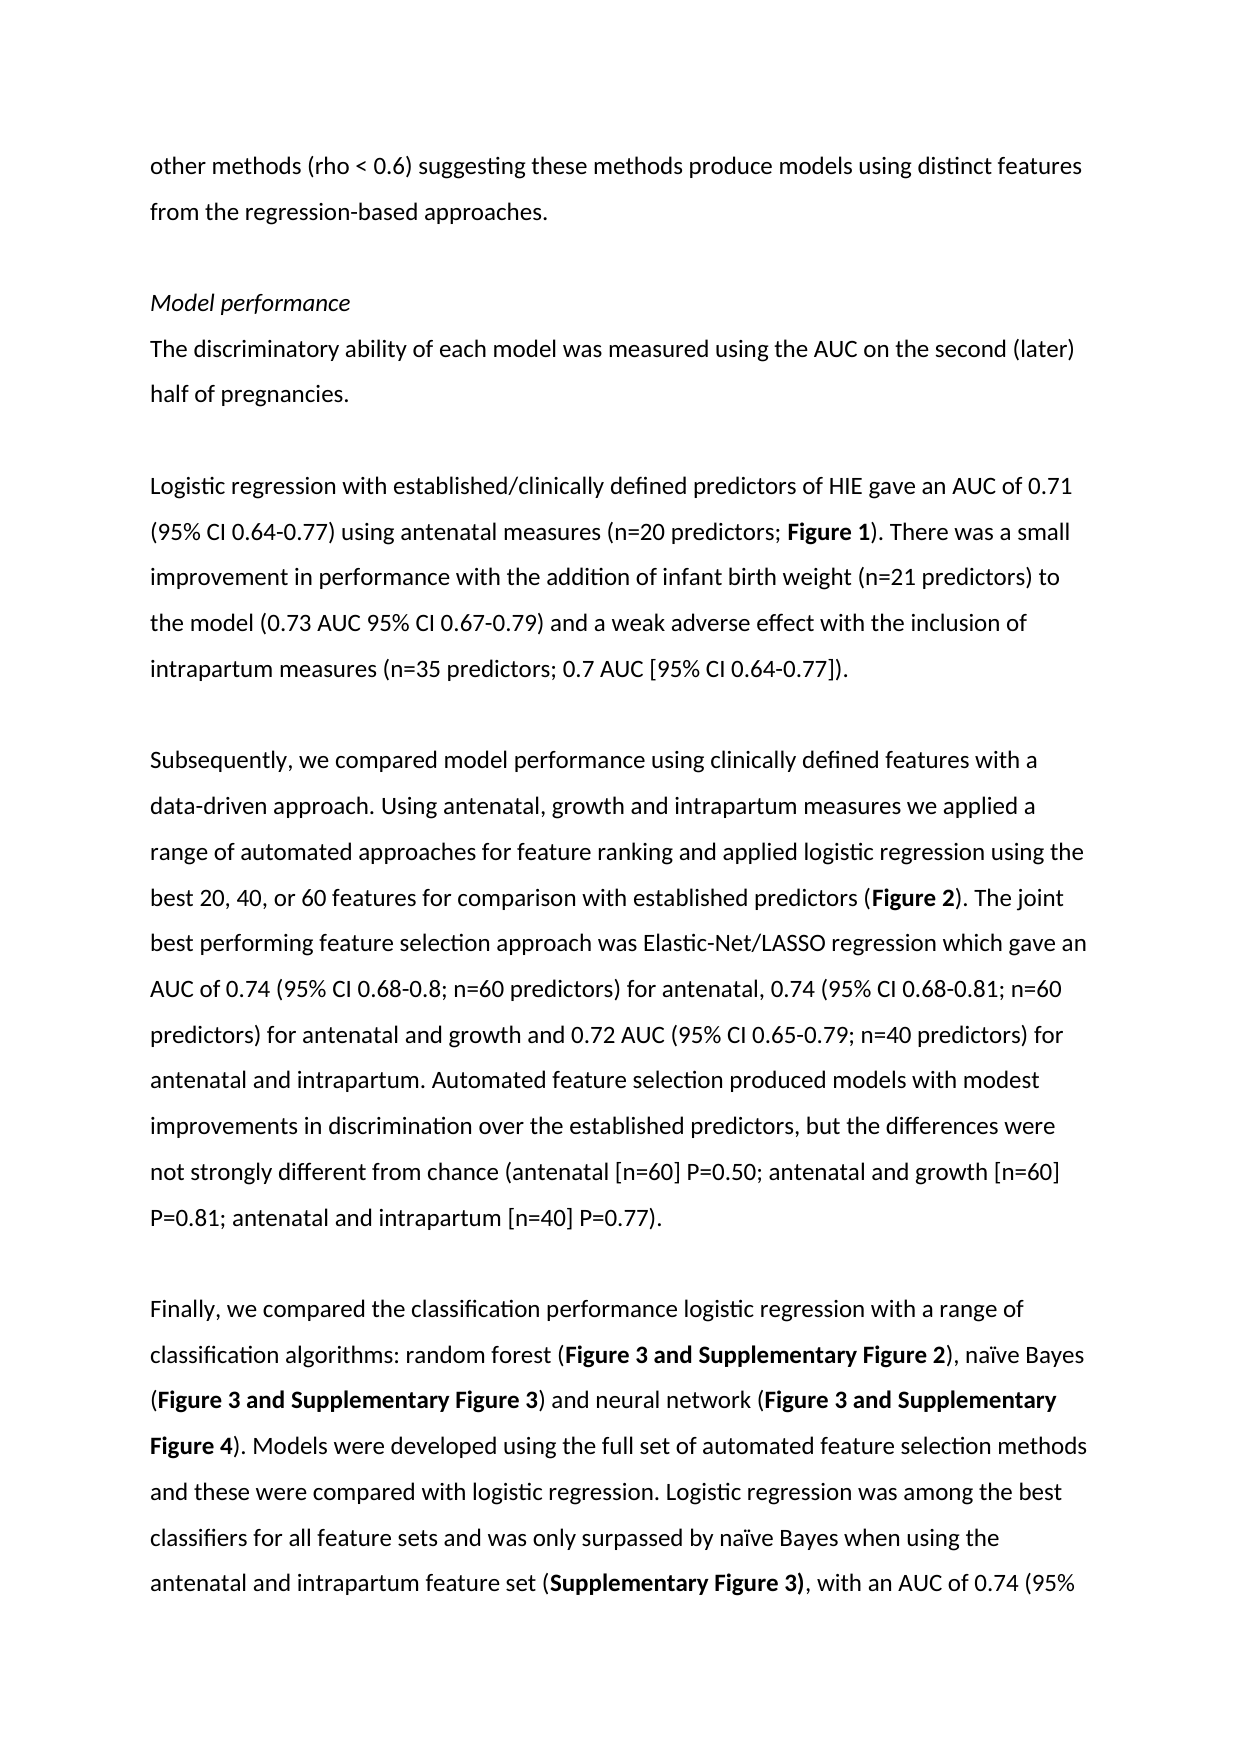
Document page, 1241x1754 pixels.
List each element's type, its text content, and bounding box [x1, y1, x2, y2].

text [150, 150, 1090, 226]
text Model performance [150, 287, 1090, 318]
text Logistic regression with established/clinically defined predictors of HIE gave an AUC of 0.71 (95% CI 0.64-0.77) using antenatal measures (n=20 predictors; Figure 1). There was a small improvement in performance with the addition of infant birth weight (n=21 predictors) to the model (0.73 AUC 95% CI 0.67-0.79) and a weak adverse effect with the inclusion of intrapartum measures (n=35 predictors; 0.7 AUC [95% CI 0.64-0.77]). [150, 470, 1090, 683]
text Subsequently, we compared model performance using clinically defined features with a data-driven approach. Using antenatal, growth and intrapartum measures we applied a range of automated approaches for feature ranking and applied logistic regression using the best 20, 40, or 60 features for comparison with established predictors (Figure 2). The joint best performing feature selection approach was Elastic-Net/LASSO regression which gave an AUC of 0.74 (95% CI 0.68-0.8; n=60 predictors) for antenatal, 0.74 (95% CI 0.68-0.81; n=60 predictors) for antenatal and growth and 0.72 AUC (95% CI 0.65-0.79; n=40 predictors) for antenatal and intrapartum. Automated feature selection produced models with modest improvements in discrimination over the established predictors, but the differences were not strongly different from chance (antenatal [n=60] P=0.50; antenatal and growth [n=60] P=0.81; antenatal and intrapartum [n=40] P=0.77). [150, 744, 1090, 1232]
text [150, 1293, 1090, 1598]
text The discriminatory ability of each model was measured using the AUC on the second (later) half of pregnancies. [150, 333, 1090, 409]
